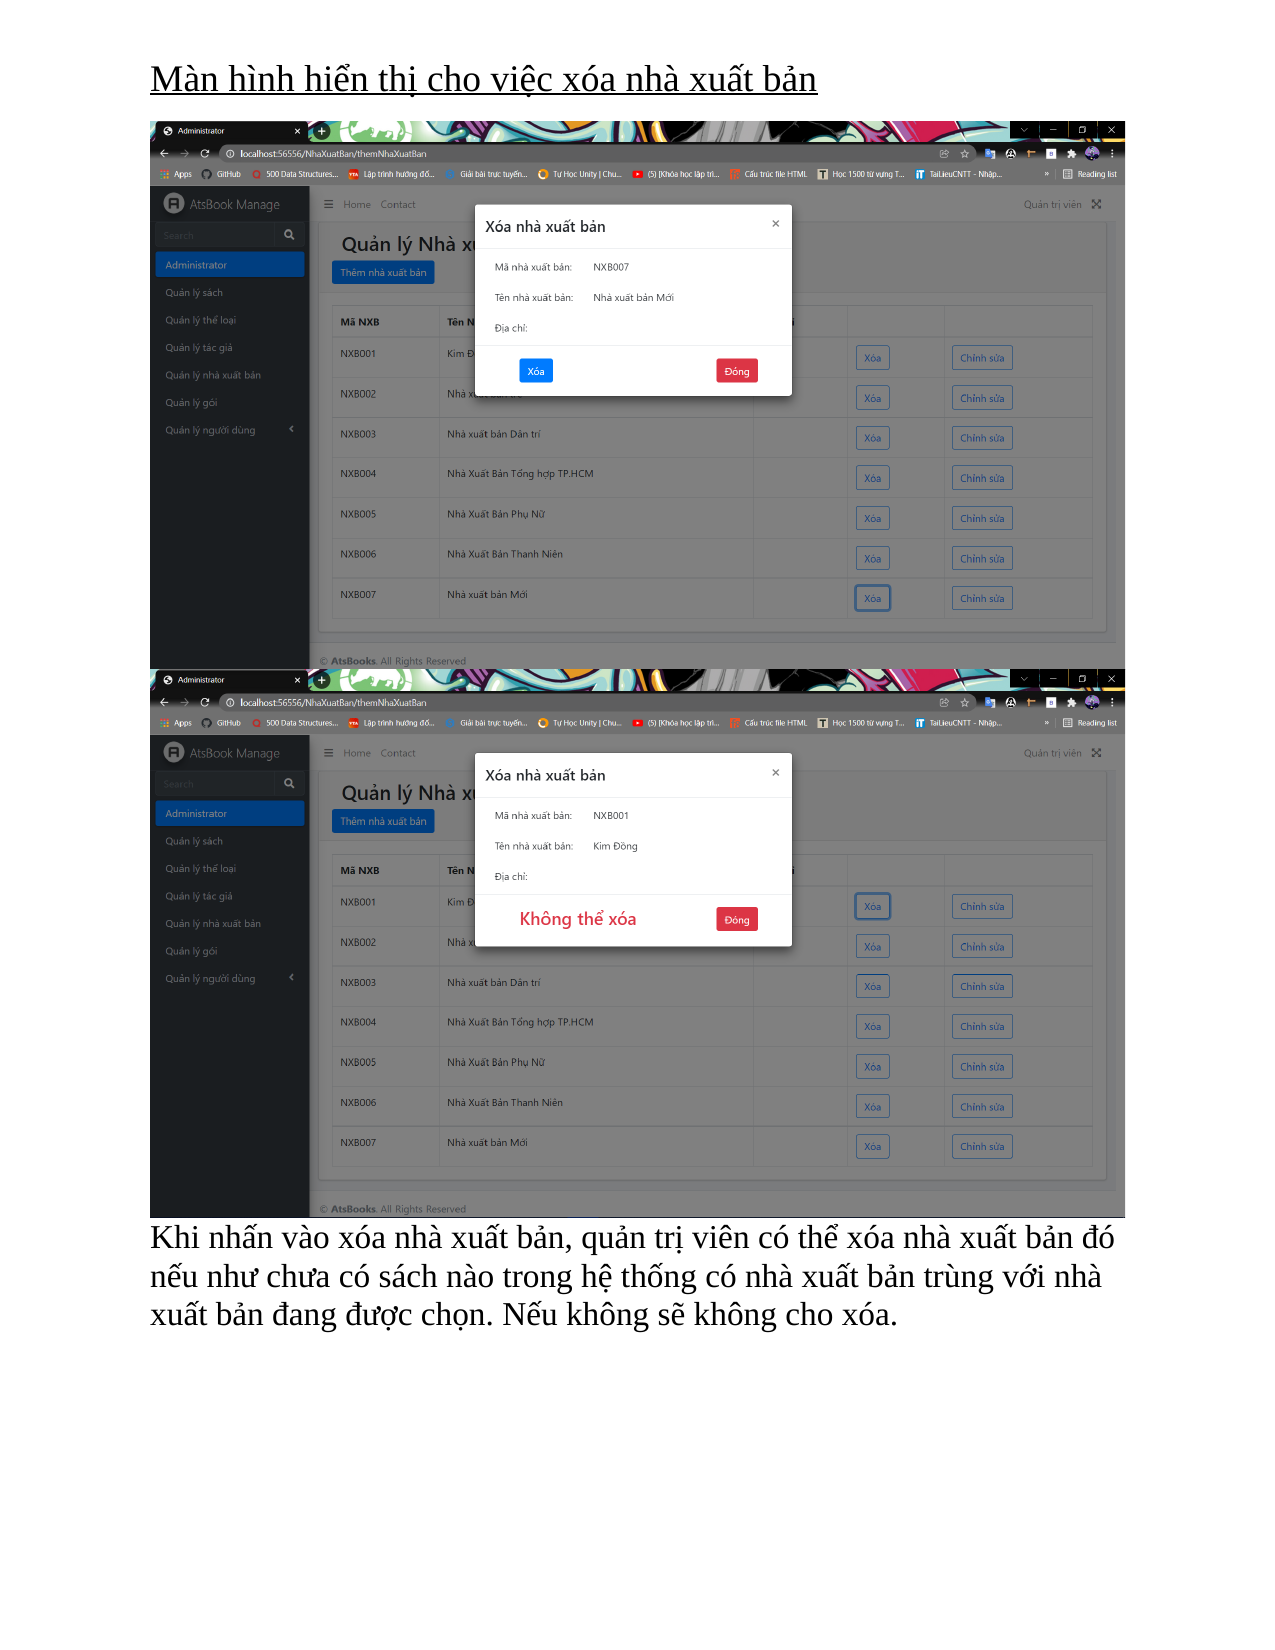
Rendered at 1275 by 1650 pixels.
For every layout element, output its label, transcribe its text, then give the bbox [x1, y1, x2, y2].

text Khi nhấn vào xóa nhà xuất bản, quản trị viên có thể xóa nhà xuất bản đó nếu như chưa có sách nào trong hệ thống có nhà xuất bản trùng với nhà xuất bản đang được chọn. Nếu không sẽ không cho xóa. [150, 1218, 1125, 1333]
picture [150, 121, 1125, 1218]
text Màn hình hiển thị cho việc xóa nhà xuất bản [150, 56, 1125, 99]
